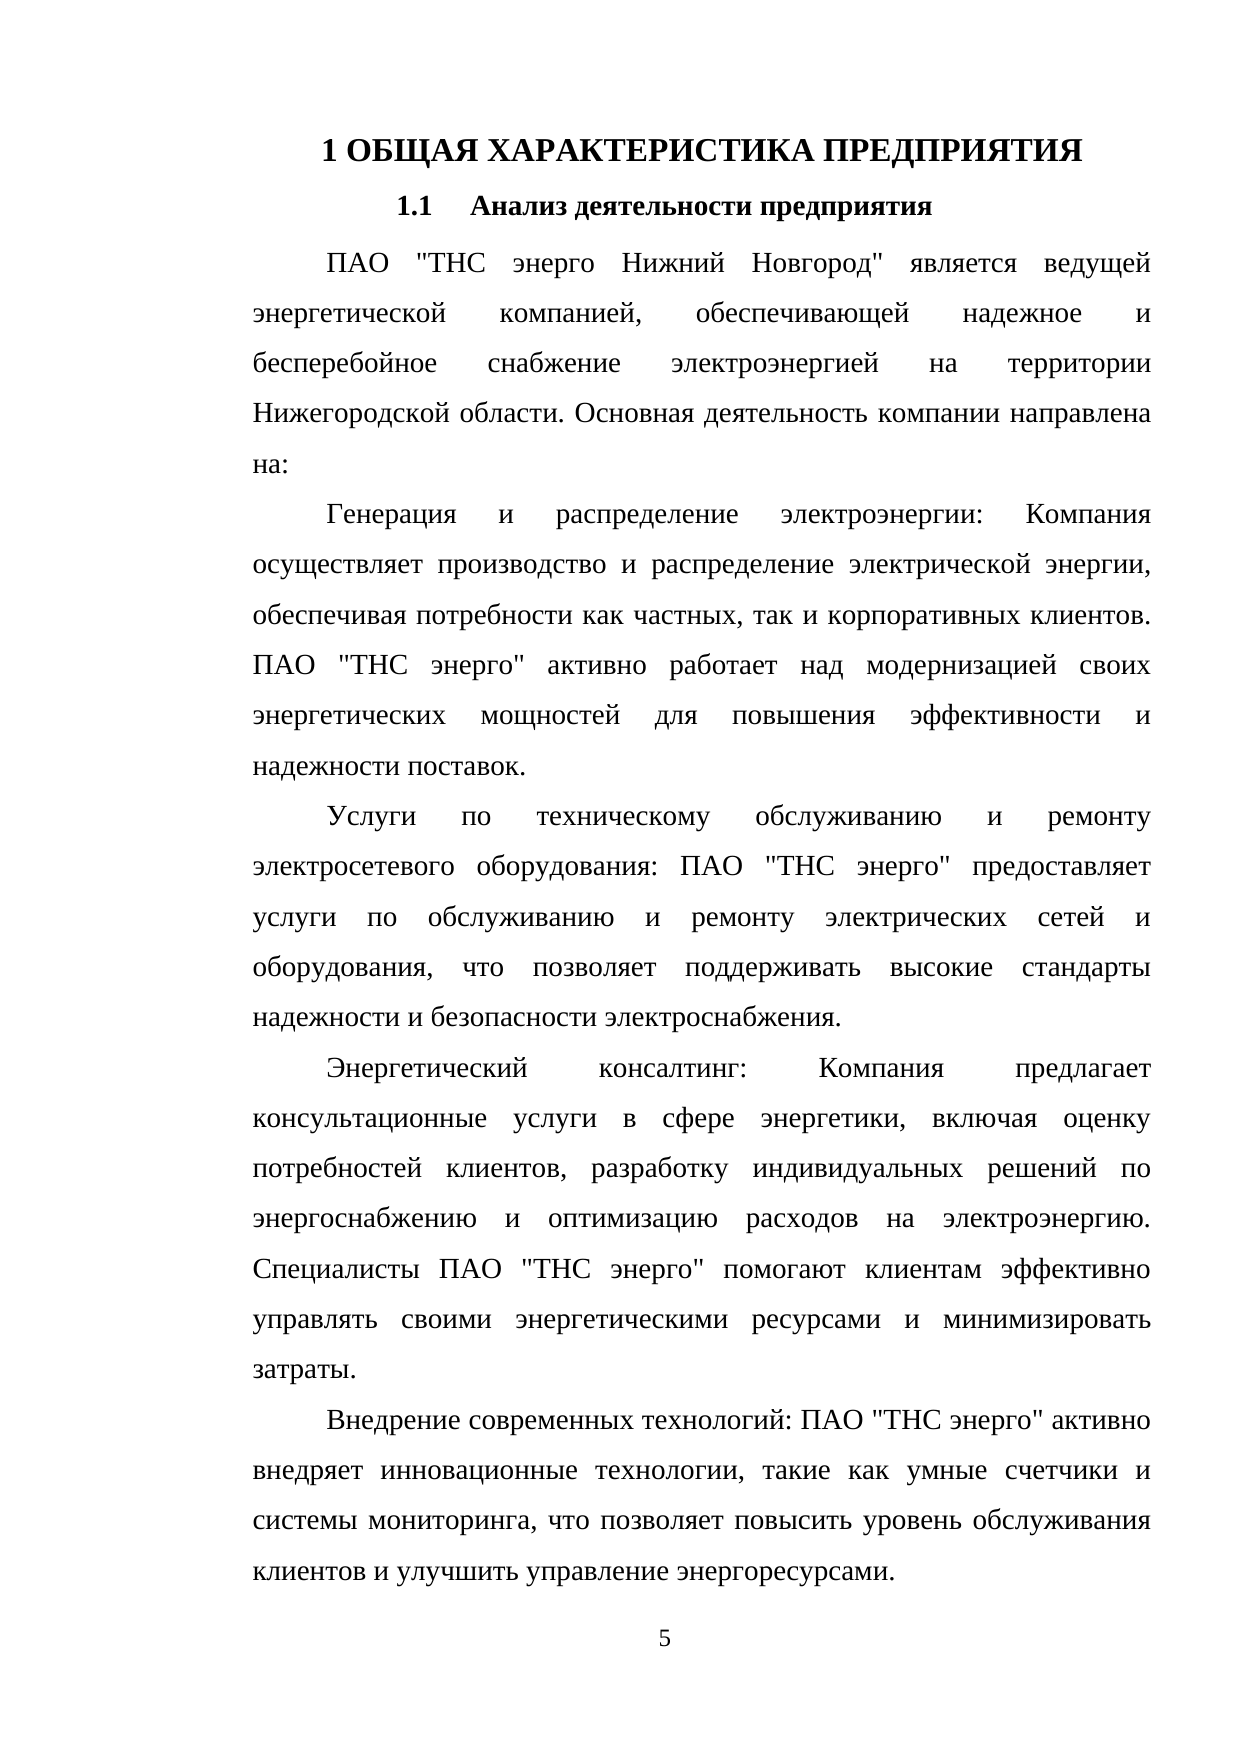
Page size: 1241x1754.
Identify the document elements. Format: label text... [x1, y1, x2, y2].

text Генерация и распределение электроэнергии: Компания осуществляет производство и распределение электрической энергии, обеспечивая потребности как частных, так и корпоративных клиентов. ПАО "ТНС энерго" активно работает над модернизацией своих энергетических мощностей для повышения эффективности и надежности поставок. [252, 496, 1152, 781]
list Анализ деятельности предприятия [177, 188, 1152, 222]
text ПАО "ТНС энерго Нижний Новгород" является ведущей энергетической компанией, обеспечивающей надежное и бесперебойное снабжение электроэнергией на территории Нижегородской области. Основная деятельность компании направлена на: [252, 245, 1152, 479]
text Услуги по техническому обслуживанию и ремонту электросетевого оборудования: ПАО "ТНС энерго" предоставляет услуги по обслуживанию и ремонту электрических сетей и оборудования, что позволяет поддерживать высокие стандарты надежности и безопасности электроснабжения. [252, 798, 1152, 1033]
text Энергетический консалтинг: Компания предлагает консультационные услуги в сфере энергетики, включая оценку потребностей клиентов, разработку индивидуальных решений по энергоснабжению и оптимизацию расходов на электроэнергию. Специалисты ПАО "ТНС энерго" помогают клиентам эффективно управлять своими энергетическими ресурсами и минимизировать затраты. [252, 1050, 1152, 1385]
text 1 ОБЩАЯ ХАРАКТЕРИСТИКА ПРЕДПРИЯТИЯ [252, 131, 1152, 169]
text Внедрение современных технологий: ПАО "ТНС энерго" активно внедряет инновационные технологии, такие как умные счетчики и системы мониторинга, что позволяет повысить уровень обслуживания клиентов и улучшить управление энергоресурсами. [252, 1402, 1152, 1586]
